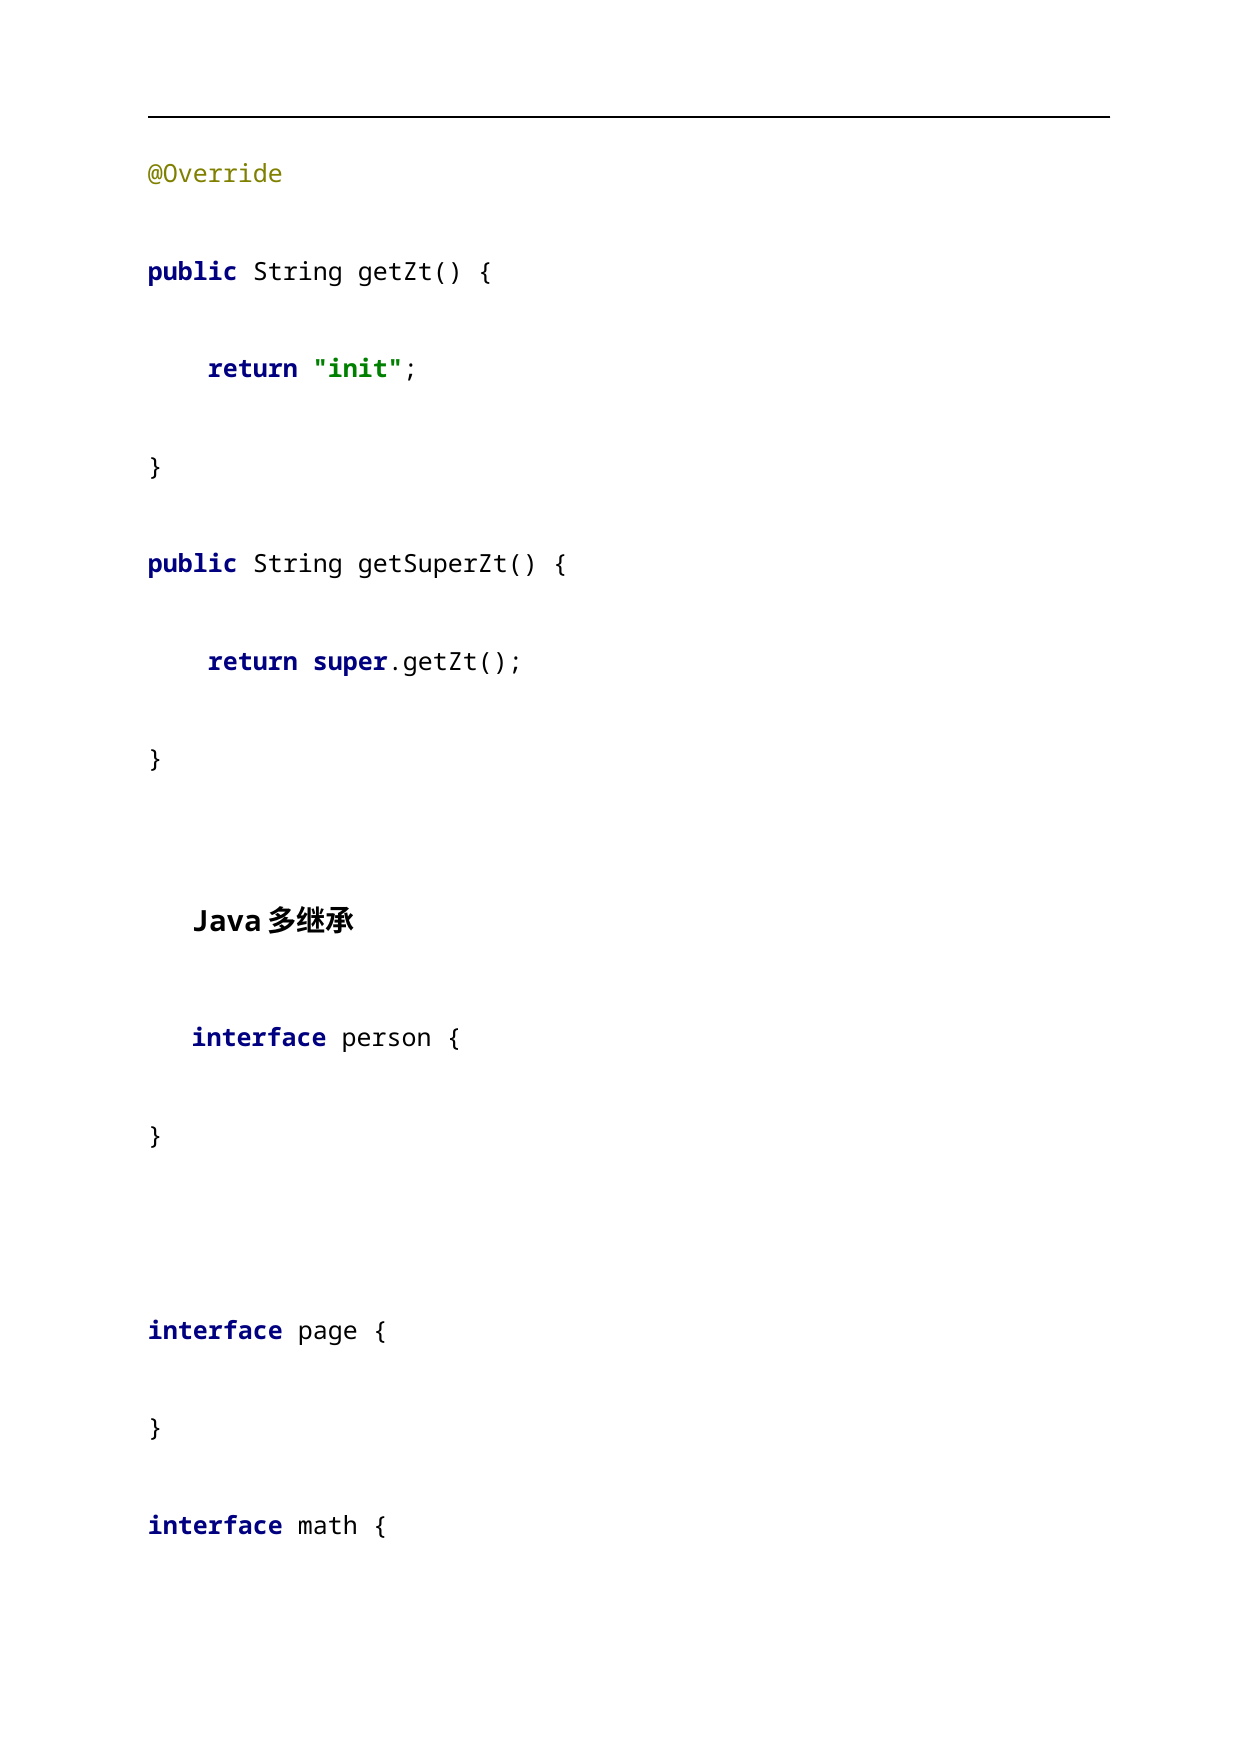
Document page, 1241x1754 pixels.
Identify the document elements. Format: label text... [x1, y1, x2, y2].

subtitle Java多继承 [148, 886, 1110, 951]
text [148, 140, 1110, 790]
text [148, 1005, 1110, 1557]
